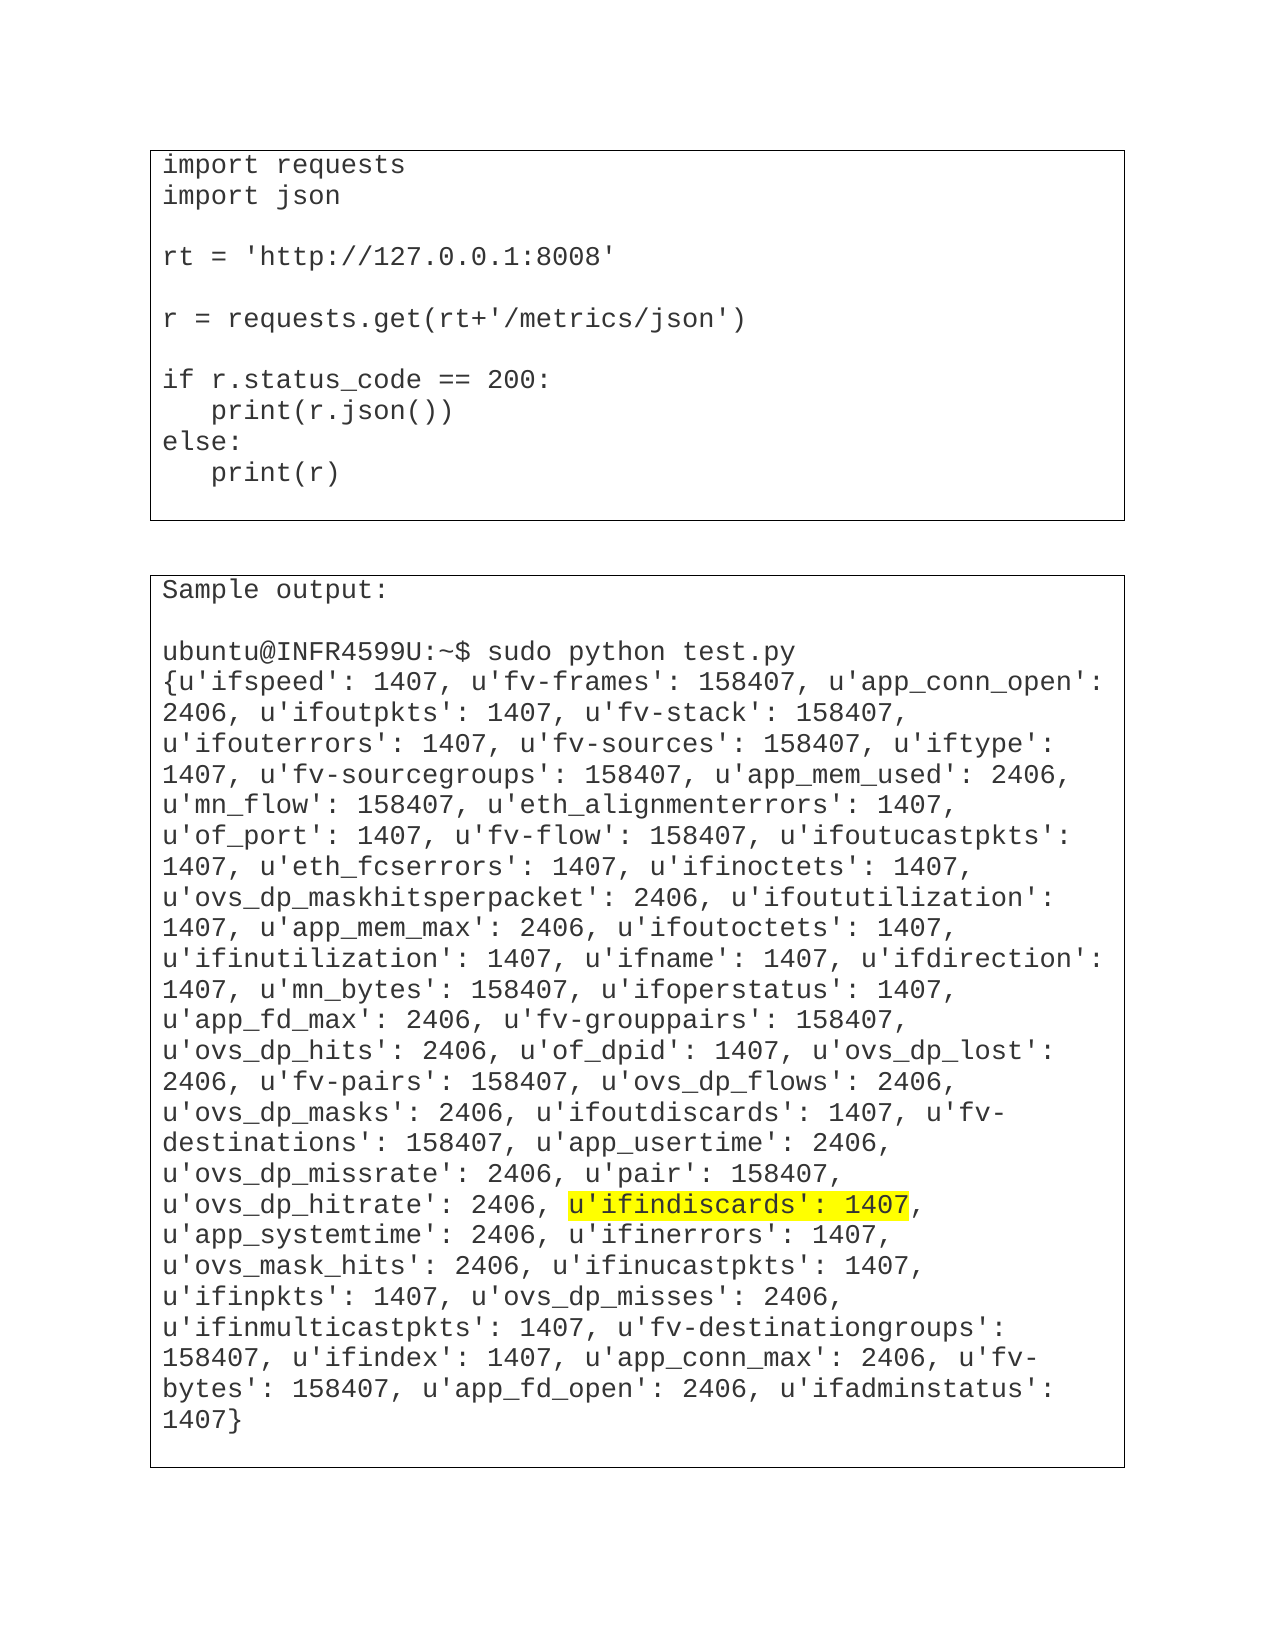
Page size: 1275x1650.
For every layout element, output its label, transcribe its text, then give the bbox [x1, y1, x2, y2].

table_header Sample output: ubuntu@INFR4599U:~$ sudo python test.py {u'ifspeed': 1407, u'fv-frames': 158407, u'app_conn_open': 2406, u'ifoutpkts': 1407, u'fv-stack': 158407, u'ifouterrors': 1407, u'fv-sources': 158407, u'iftype': 1407, u'fv-sourcegroups': 158407, u'app_mem_used': 2406, u'mn_flow': 158407, u'eth_alignmenterrors': 1407, u'of_port': 1407, u'fv-flow': 158407, u'ifoutucastpkts': 1407, u'eth_fcserrors': 1407, u'ifinoctets': 1407, u'ovs_dp_maskhitsperpacket': 2406, u'ifoututilization': 1407, u'app_mem_max': 2406, u'ifoutoctets': 1407, u'ifinutilization': 1407, u'ifname': 1407, u'ifdirection': 1407, u'mn_bytes': 158407, u'ifoperstatus': 1407, u'app_fd_max': 2406, u'fv-grouppairs': 158407, u'ovs_dp_hits': 2406, u'of_dpid': 1407, u'ovs_dp_lost': 2406, u'fv-pairs': 158407, u'ovs_dp_flows': 2406, u'ovs_dp_masks': 2406, u'ifoutdiscards': 1407, u'fv-destinations': 158407, u'app_usertime': 2406, u'ovs_dp_missrate': 2406, u'pair': 158407, u'ovs_dp_hitrate': 2406, u'ifindiscards': 1407, u'app_systemtime': 2406, u'ifinerrors': 1407, u'ovs_mask_hits': 2406, u'ifinucastpkts': 1407, u'ifinpkts': 1407, u'ovs_dp_misses': 2406, u'ifinmulticastpkts': 1407, u'fv-destinationgroups': 158407, u'ifindex': 1407, u'app_conn_max': 2406, u'fv-bytes': 158407, u'app_fd_open': 2406, u'ifadminstatus': 1407} [151, 576, 1124, 1467]
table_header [151, 151, 1124, 520]
